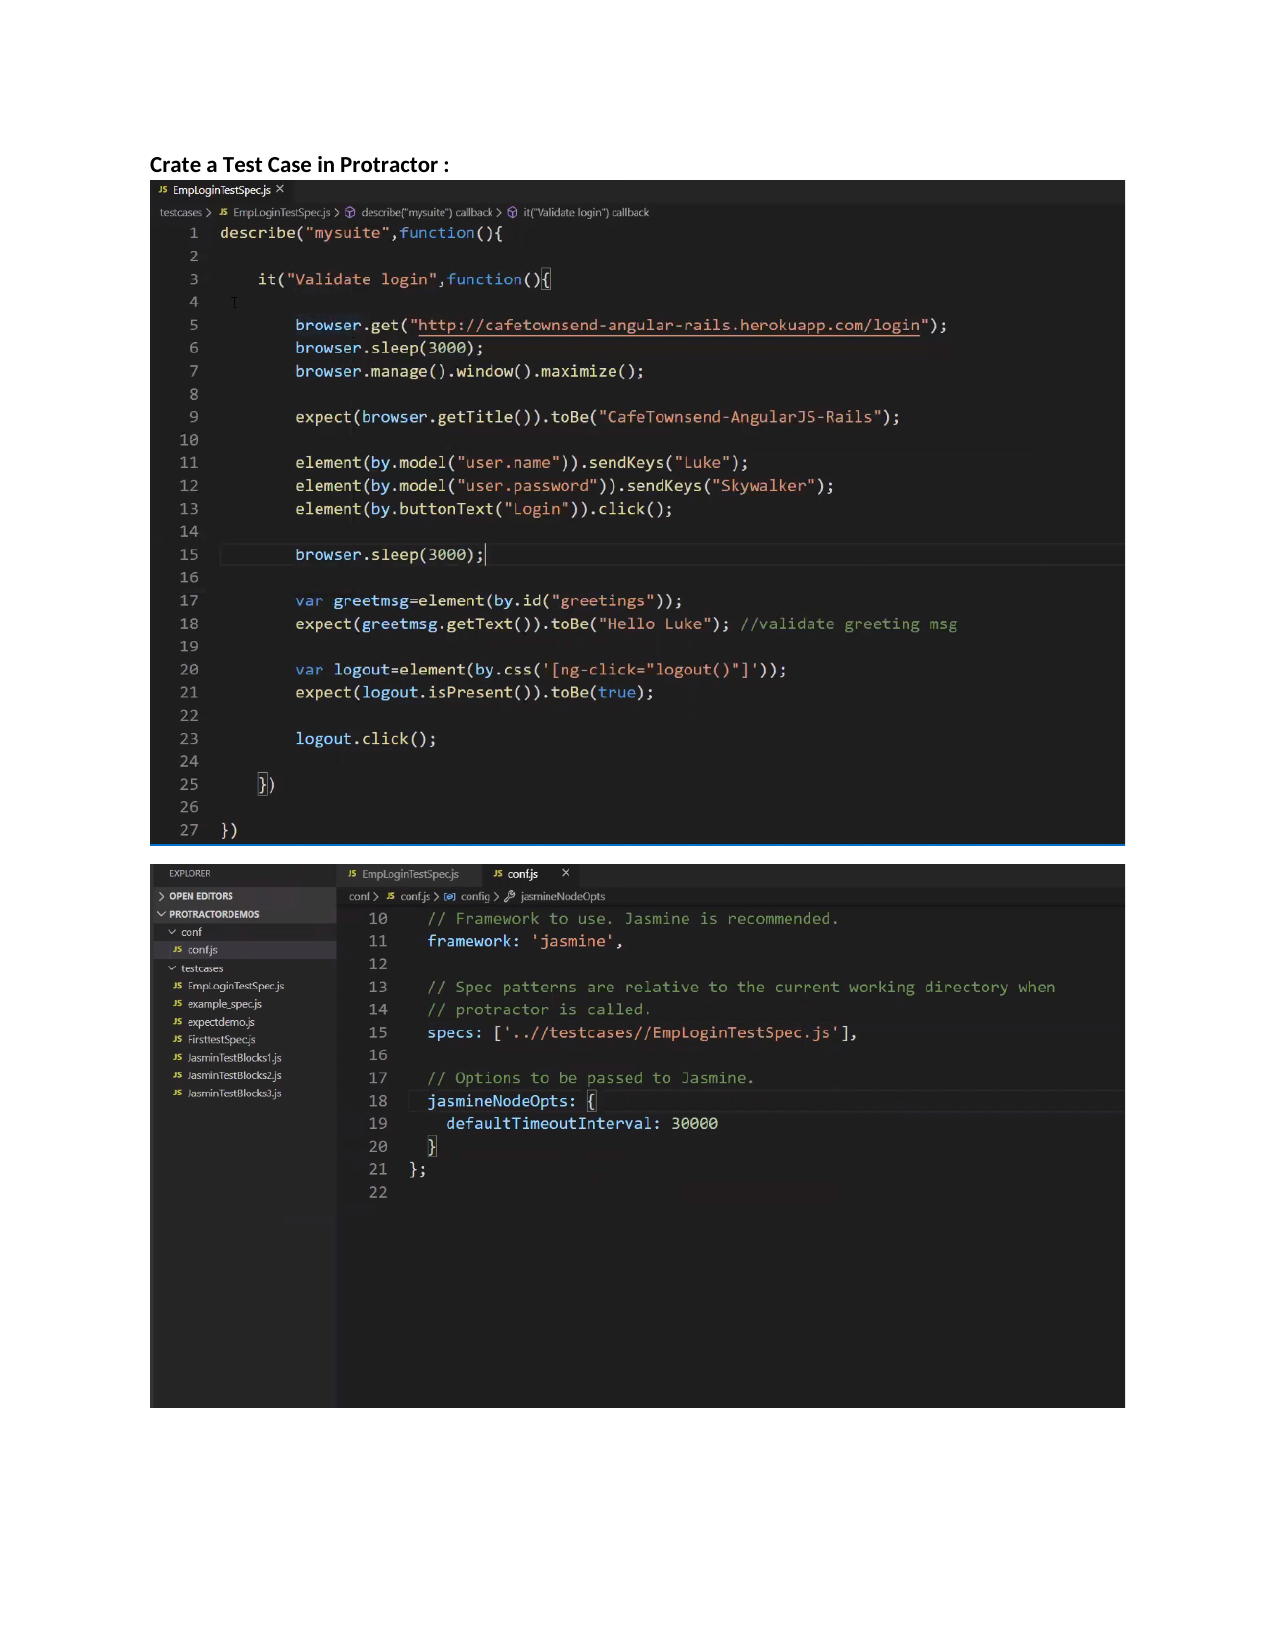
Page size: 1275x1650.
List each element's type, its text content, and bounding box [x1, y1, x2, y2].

picture [150, 180, 1125, 846]
text Crate a Test Case in Protractor : [150, 150, 1125, 180]
picture [150, 864, 1125, 1408]
